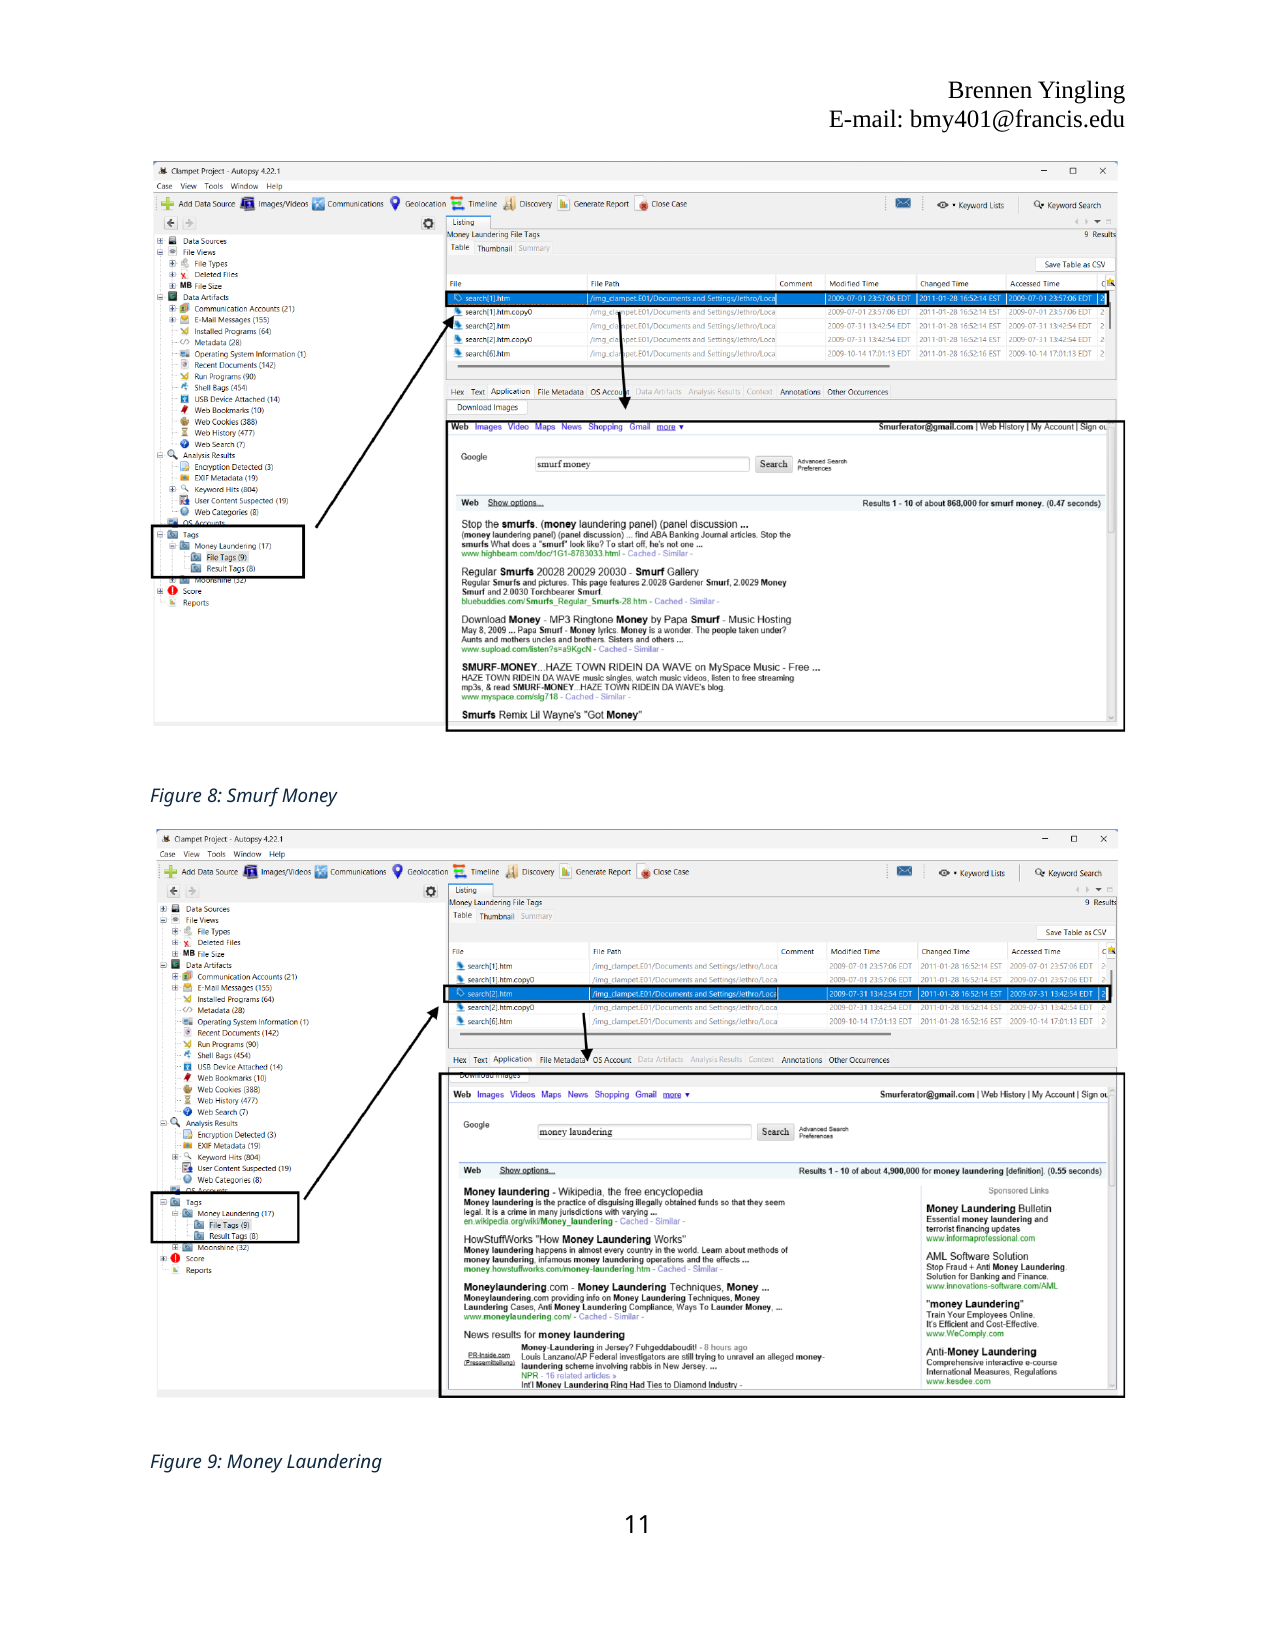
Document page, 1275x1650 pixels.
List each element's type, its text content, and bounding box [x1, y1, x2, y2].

picture [150, 161, 1125, 732]
picture [150, 829, 1125, 1398]
